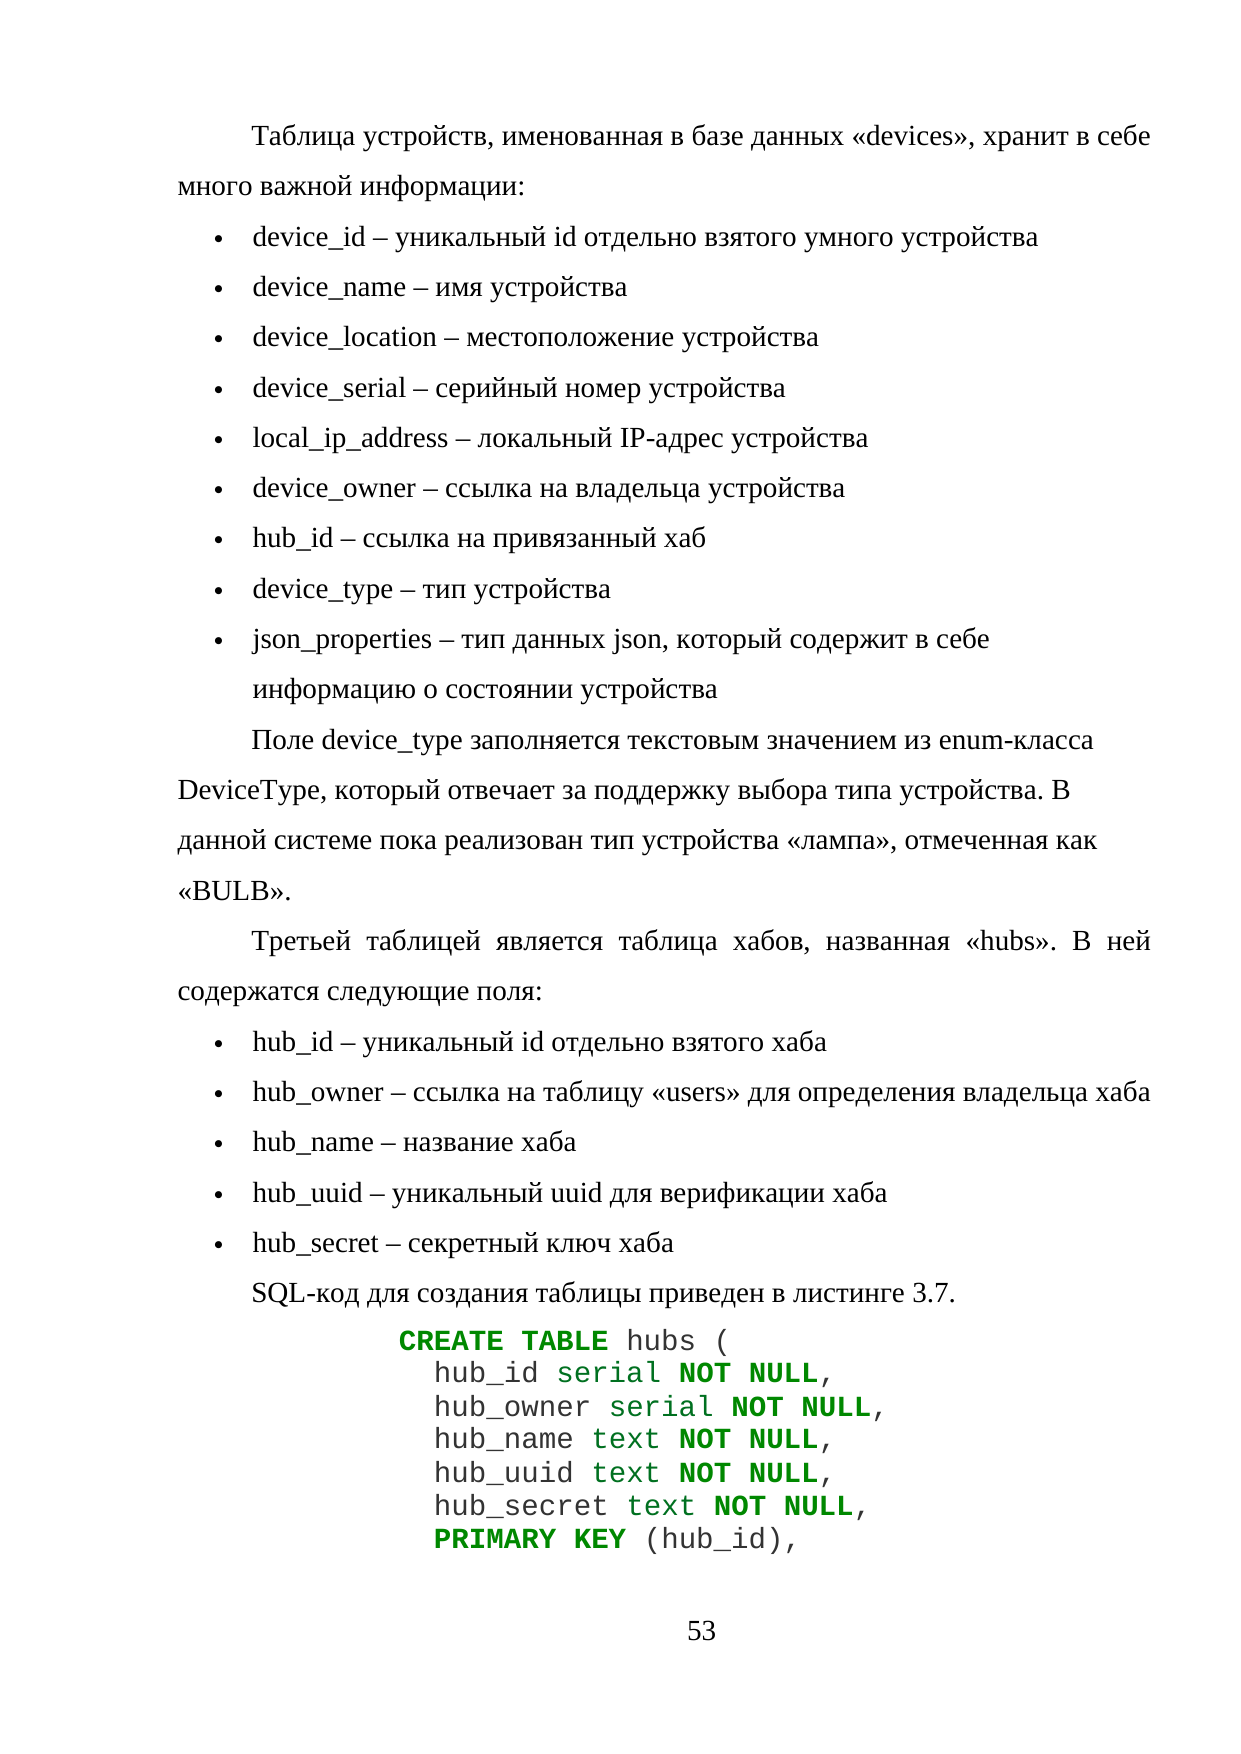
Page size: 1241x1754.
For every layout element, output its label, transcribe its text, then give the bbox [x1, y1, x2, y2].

list hub_id – ссылка на привязанный хаб [215, 521, 1152, 554]
text hub_secret text NOT NULL, [398, 1491, 1152, 1524]
list local_ip_address – локальный IP-адрес устройства [215, 420, 1152, 453]
text Третьей таблицей является таблица хабов, названная «hubs». В ней содержатся следующие поля: [177, 923, 1152, 1007]
text hub_id serial NOT NULL, [398, 1359, 1152, 1392]
text PRIMARY KEY (hub_id), [398, 1524, 1152, 1557]
list json_properties – тип данных json, который содержит в себе информацию о состоянии устройства [215, 621, 1152, 705]
text hub_name text NOT NULL, [398, 1425, 1152, 1458]
text SQL-код для создания таблицы приведен в листинге 3.7. [177, 1275, 1152, 1309]
text Таблица устройств, именованная в базе данных «devices», хранит в себе много важной информации: [177, 118, 1152, 202]
list device_type – тип устройства [215, 571, 1152, 604]
text hub_owner serial NOT NULL, [398, 1392, 1152, 1425]
list device_id – уникальный id отдельно взятого умного устройства [215, 219, 1152, 252]
list hub_secret – секретный ключ хаба [215, 1225, 1152, 1258]
list hub_id – уникальный id отдельно взятого хаба [215, 1024, 1152, 1057]
text hub_uuid text NOT NULL, [398, 1458, 1152, 1491]
list device_serial – серийный номер устройства [215, 370, 1152, 403]
list device_location – местоположение устройства [215, 319, 1152, 353]
list hub_owner – ссылка на таблицу «users» для определения владельца хаба [215, 1074, 1152, 1108]
text CREATE TABLE hubs ( [398, 1326, 1152, 1359]
text Поле device_type заполняется текстовым значением из enum-класса DeviceType, который отвечает за поддержку выбора типа устройства. В данной системе пока реализован тип устройства «лампа», отмеченная как «BULB». [177, 722, 1152, 906]
list device_name – имя устройства [215, 269, 1152, 303]
list device_owner – ссылка на владельца устройства [215, 470, 1152, 504]
list hub_uuid – уникальный uuid для верификации хаба [215, 1175, 1152, 1208]
list hub_name – название хаба [215, 1124, 1152, 1158]
